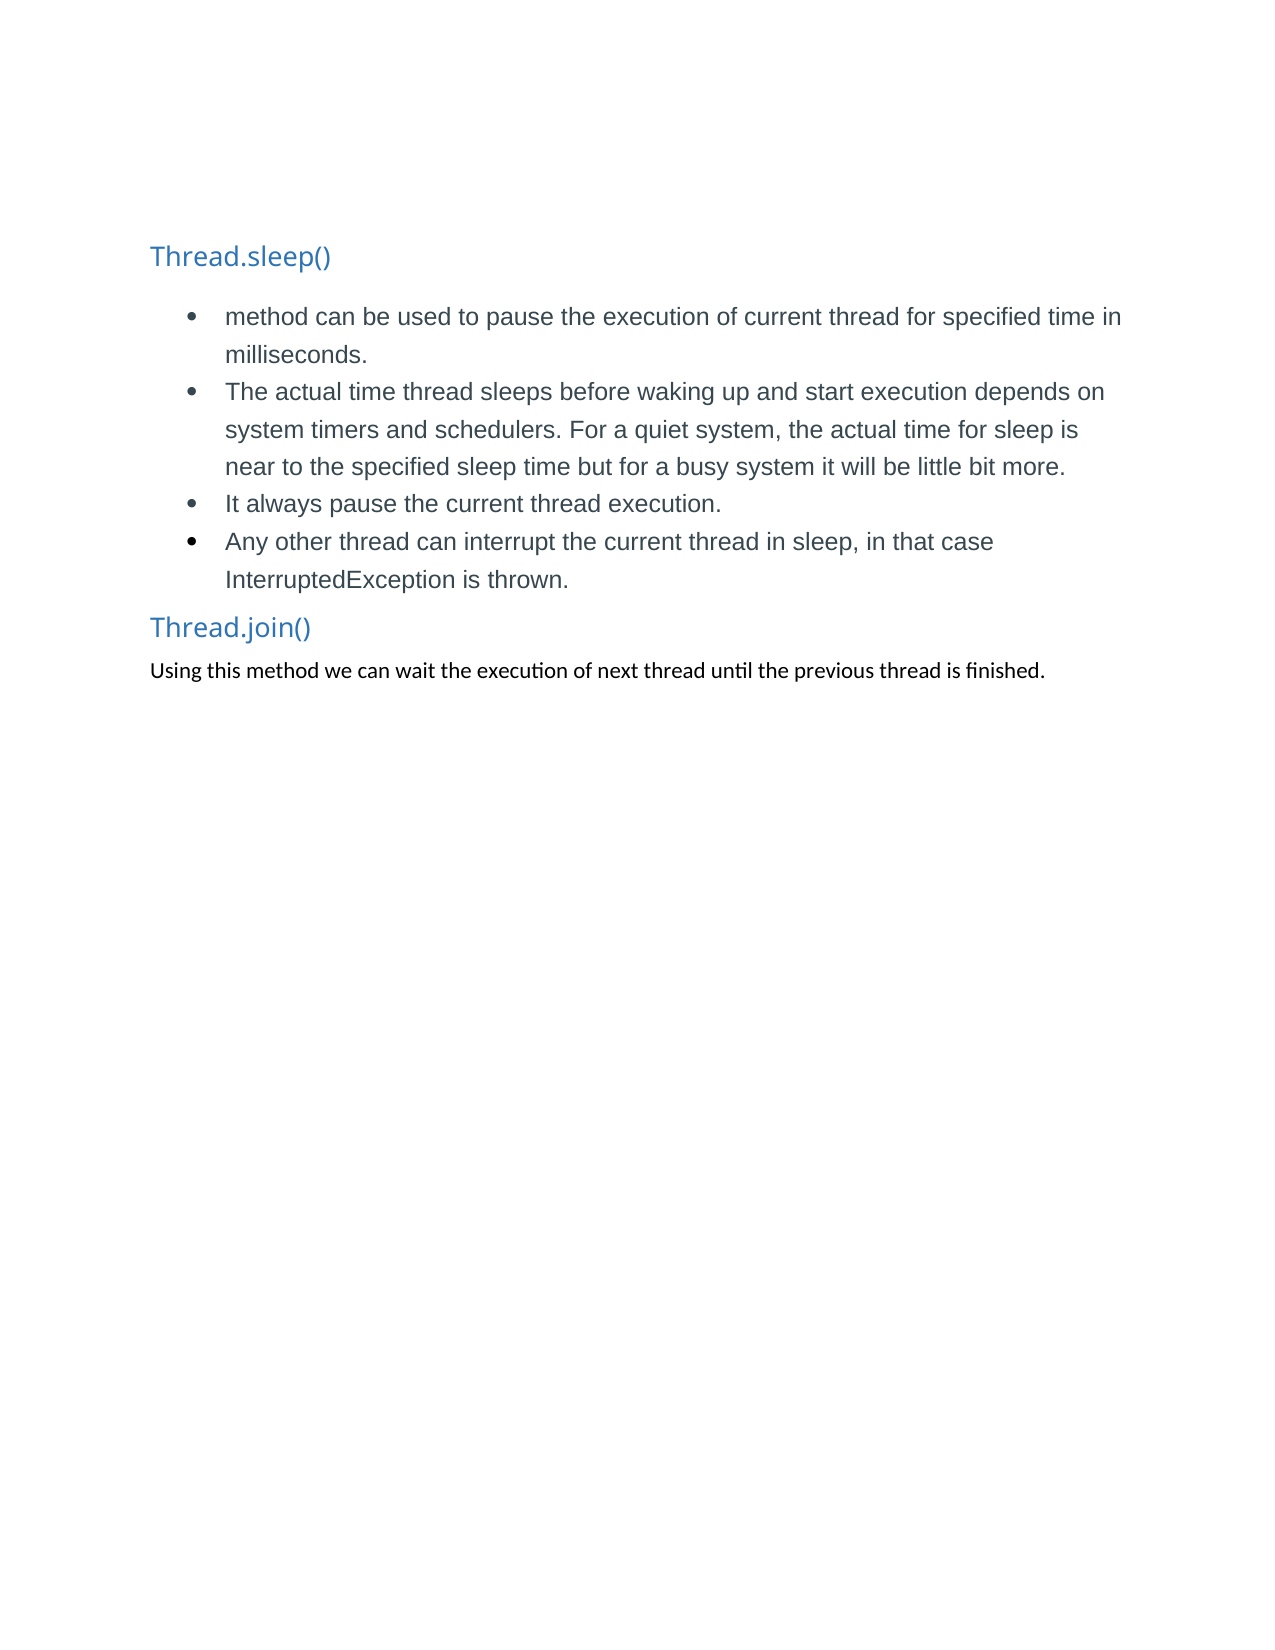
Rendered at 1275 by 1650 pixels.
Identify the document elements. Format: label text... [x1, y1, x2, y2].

text Using this method we can wait the execution of next thread until the previous thread is finished. [150, 657, 1125, 684]
list method can be used to pause the execution of current thread for specified time in milliseconds. [187, 293, 1125, 368]
list The actual time thread sleeps before waking up and start execution depends on system timers and schedulers. For a quiet system, the actual time for sleep is near to the specified sleep time but for a busy system it will be little bit more. [187, 368, 1125, 481]
subtitle Thread.join() [150, 609, 1125, 646]
list It always pause the current thread execution. [187, 481, 1125, 518]
list Any other thread can interrupt the current thread in sleep, in that case InterruptedException is thrown. [187, 518, 1125, 593]
subtitle Thread.sleep() [150, 238, 1125, 275]
